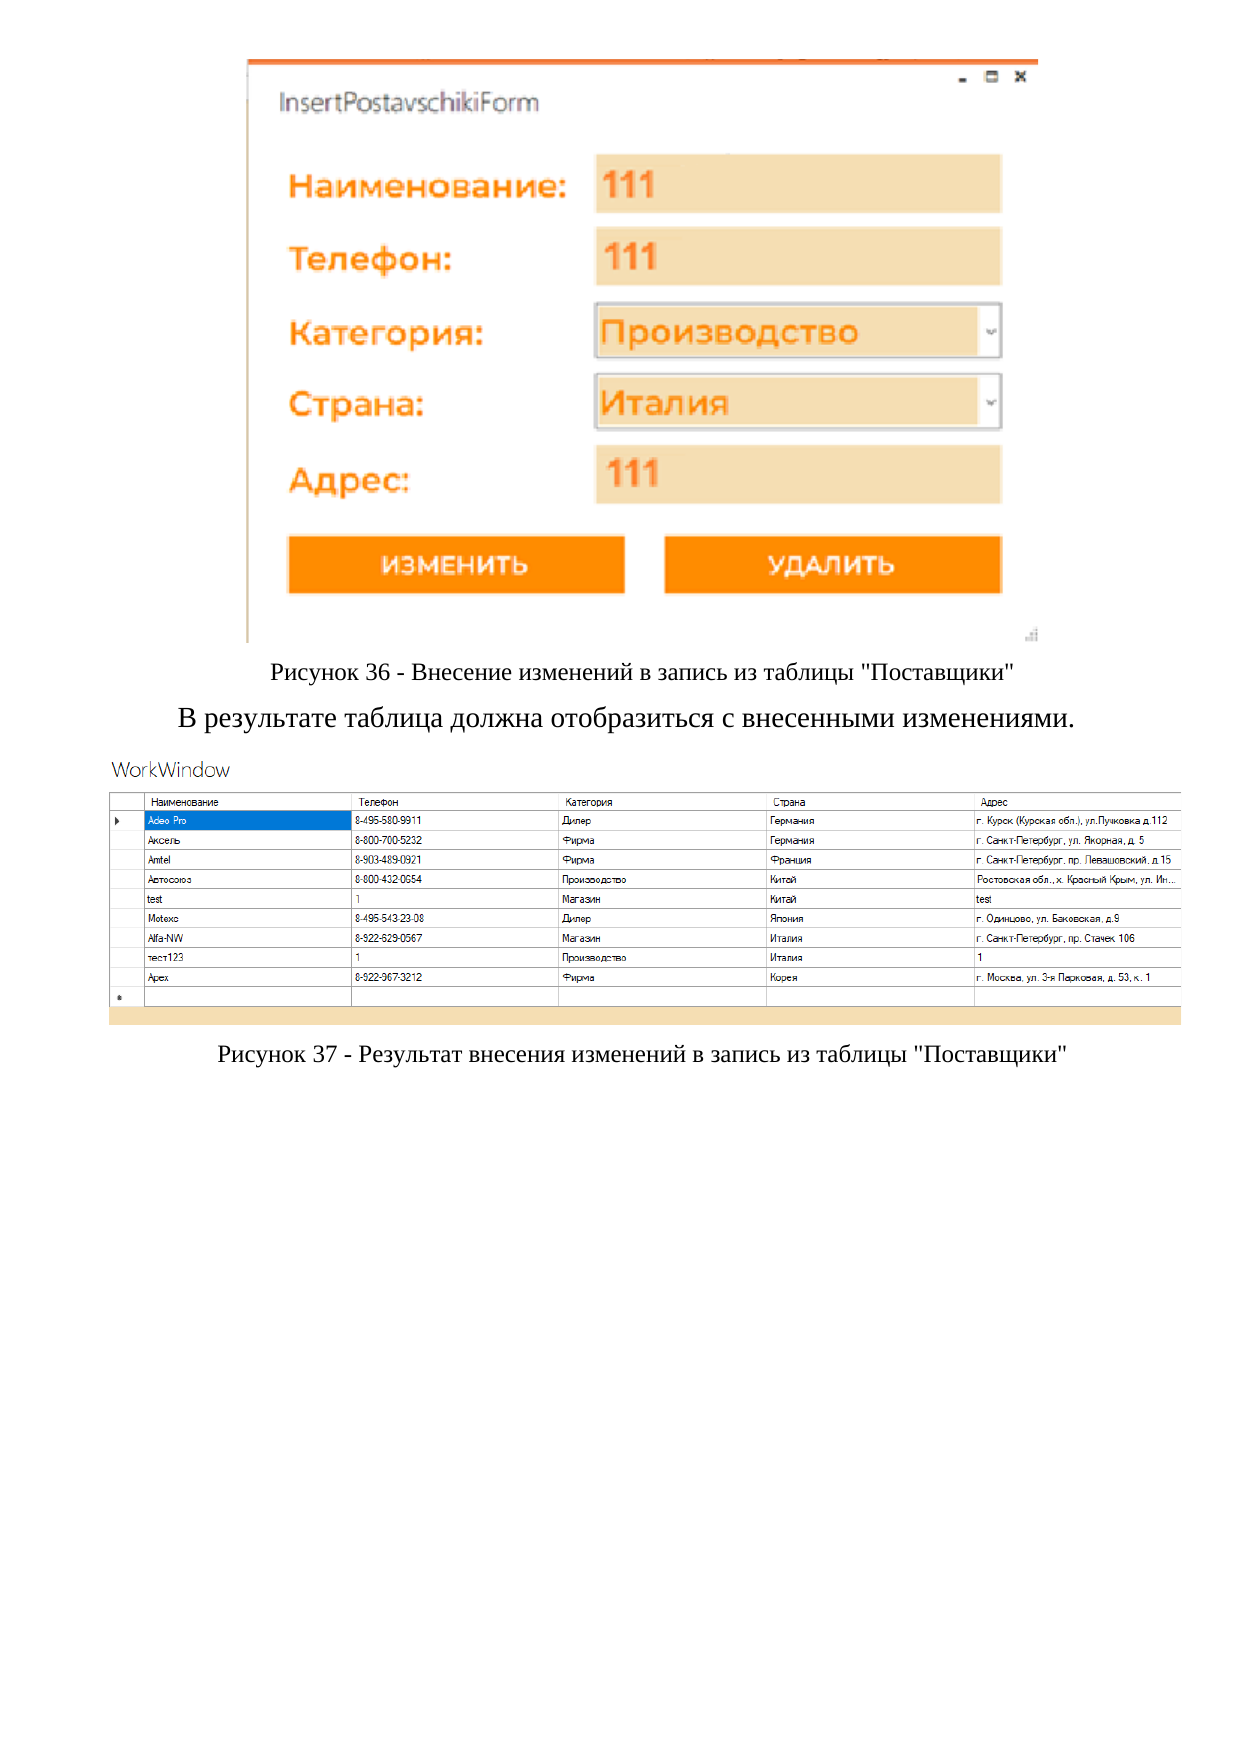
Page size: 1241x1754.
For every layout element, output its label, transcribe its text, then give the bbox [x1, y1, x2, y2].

text В результате таблица должна отобразиться с внесенными изменениями. [103, 700, 1181, 734]
picture [103, 750, 1182, 1025]
picture [246, 59, 1039, 643]
